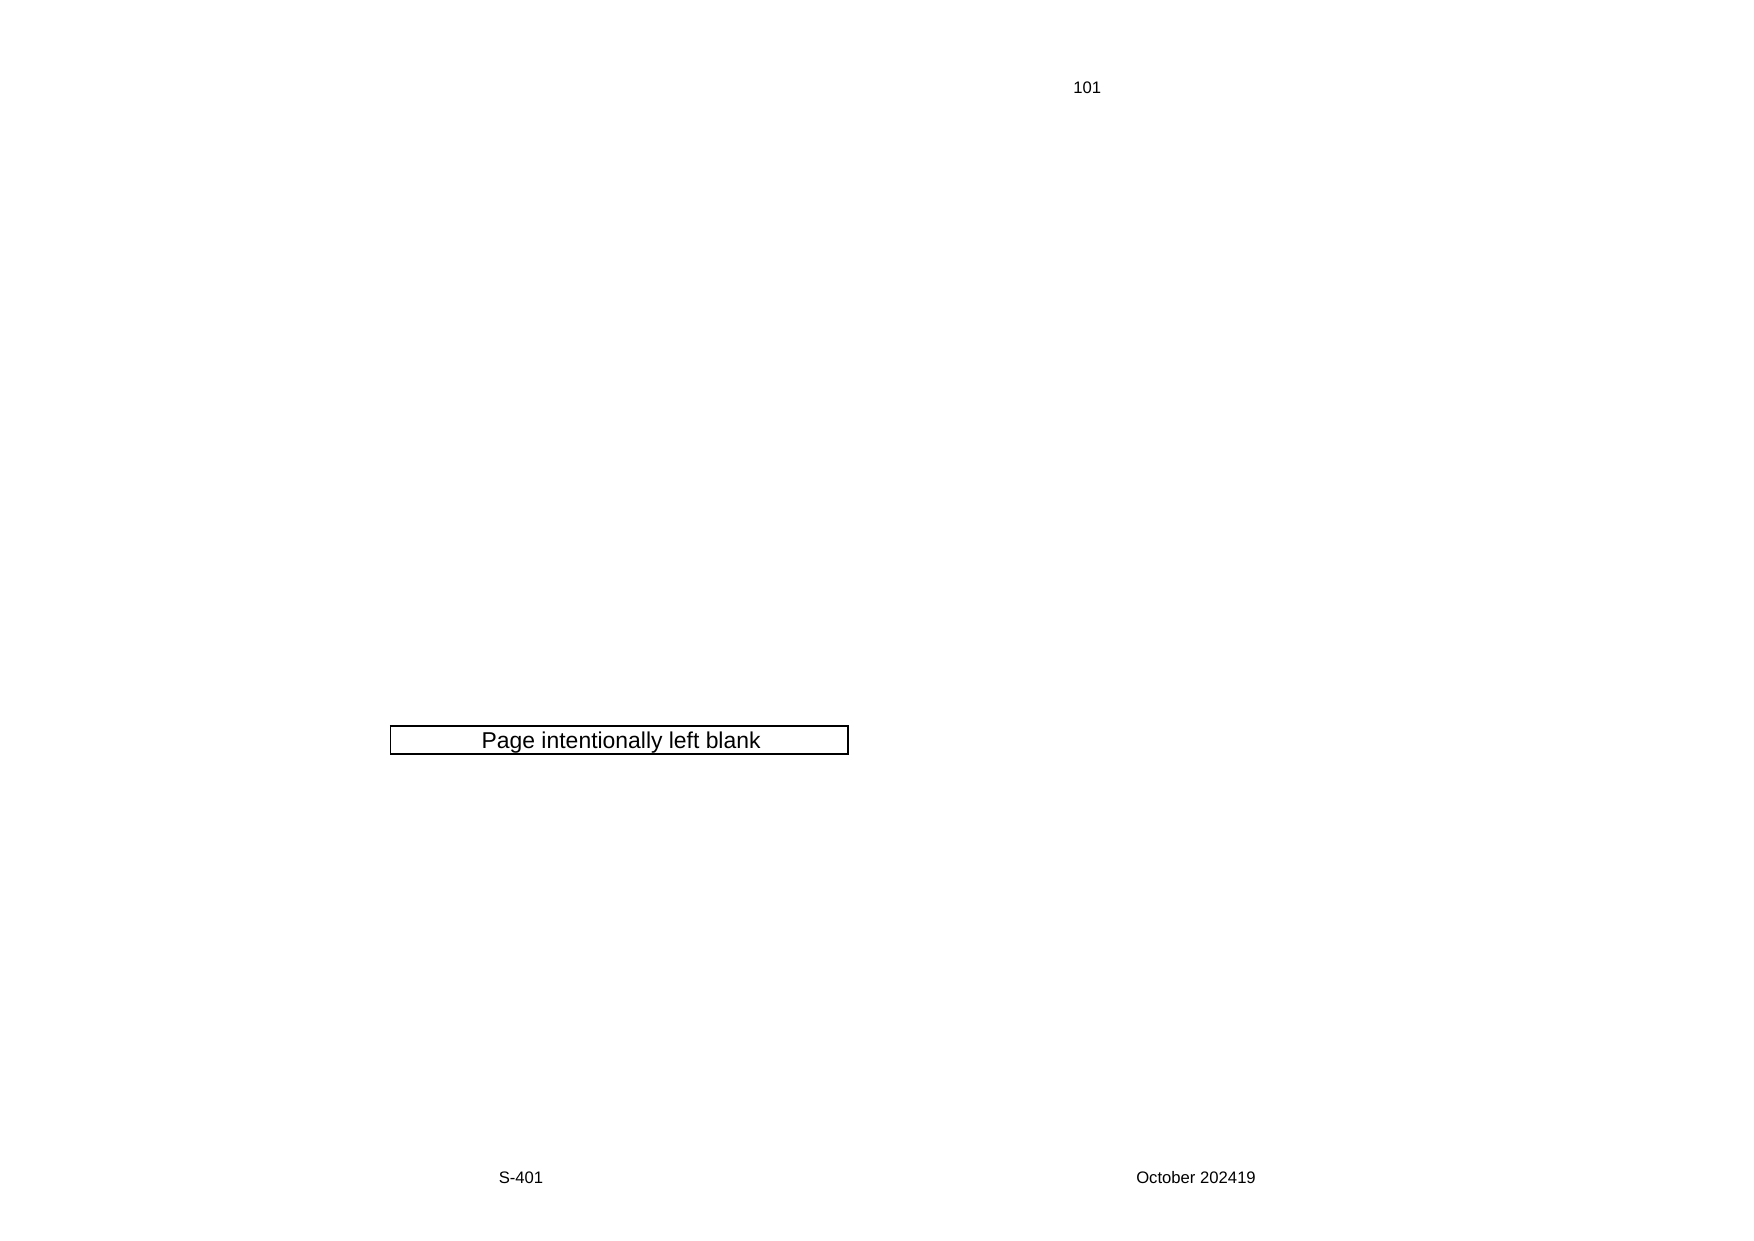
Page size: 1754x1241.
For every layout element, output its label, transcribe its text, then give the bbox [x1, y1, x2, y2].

text Page intentionally left blank [391, 727, 847, 753]
